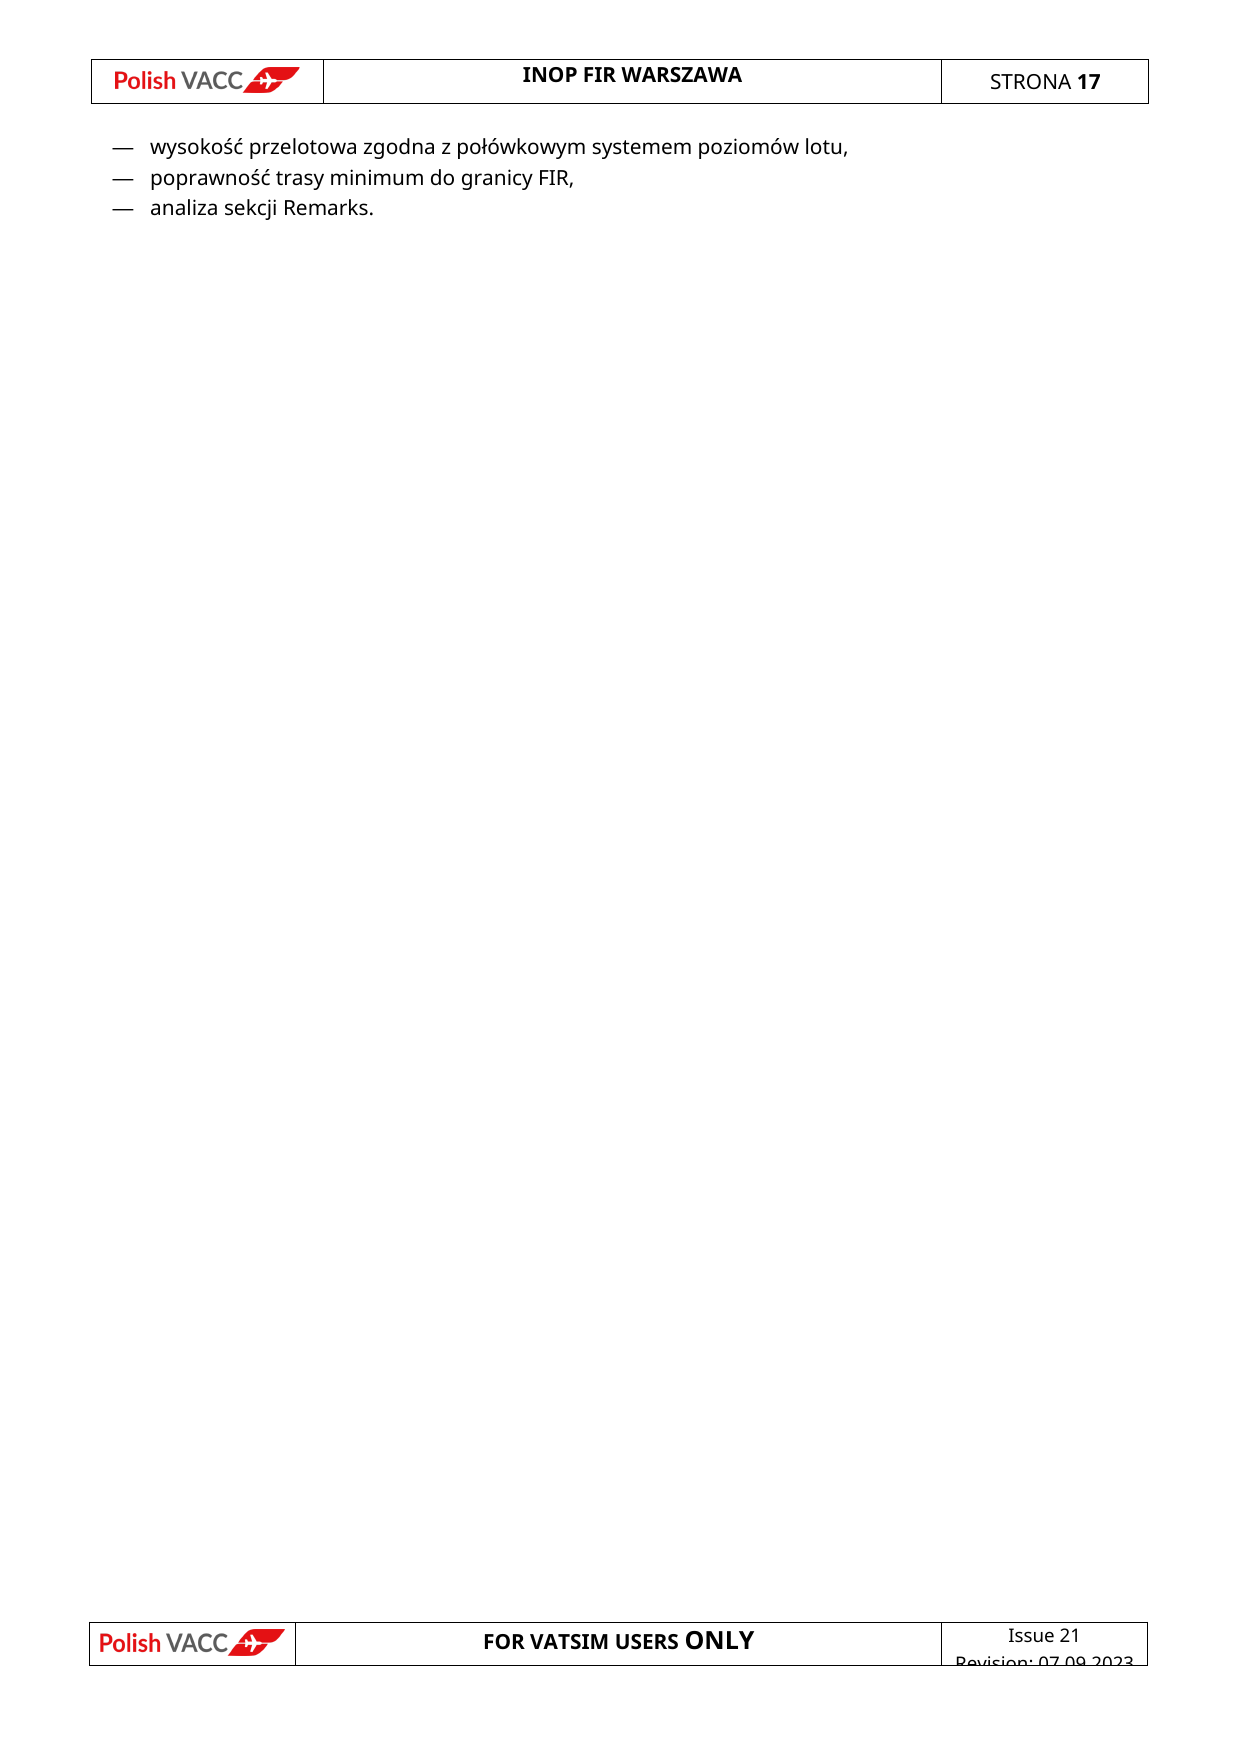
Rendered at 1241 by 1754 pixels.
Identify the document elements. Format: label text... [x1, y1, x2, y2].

list poprawność trasy minimum do granicy FIR, [112, 163, 1165, 191]
picture [115, 67, 300, 93]
list analiza sekcji Remarks. [112, 193, 1165, 222]
list wysokość przelotowa zgodna z połówkowym systemem poziomów lotu, [112, 132, 1165, 161]
picture [100, 1629, 285, 1656]
